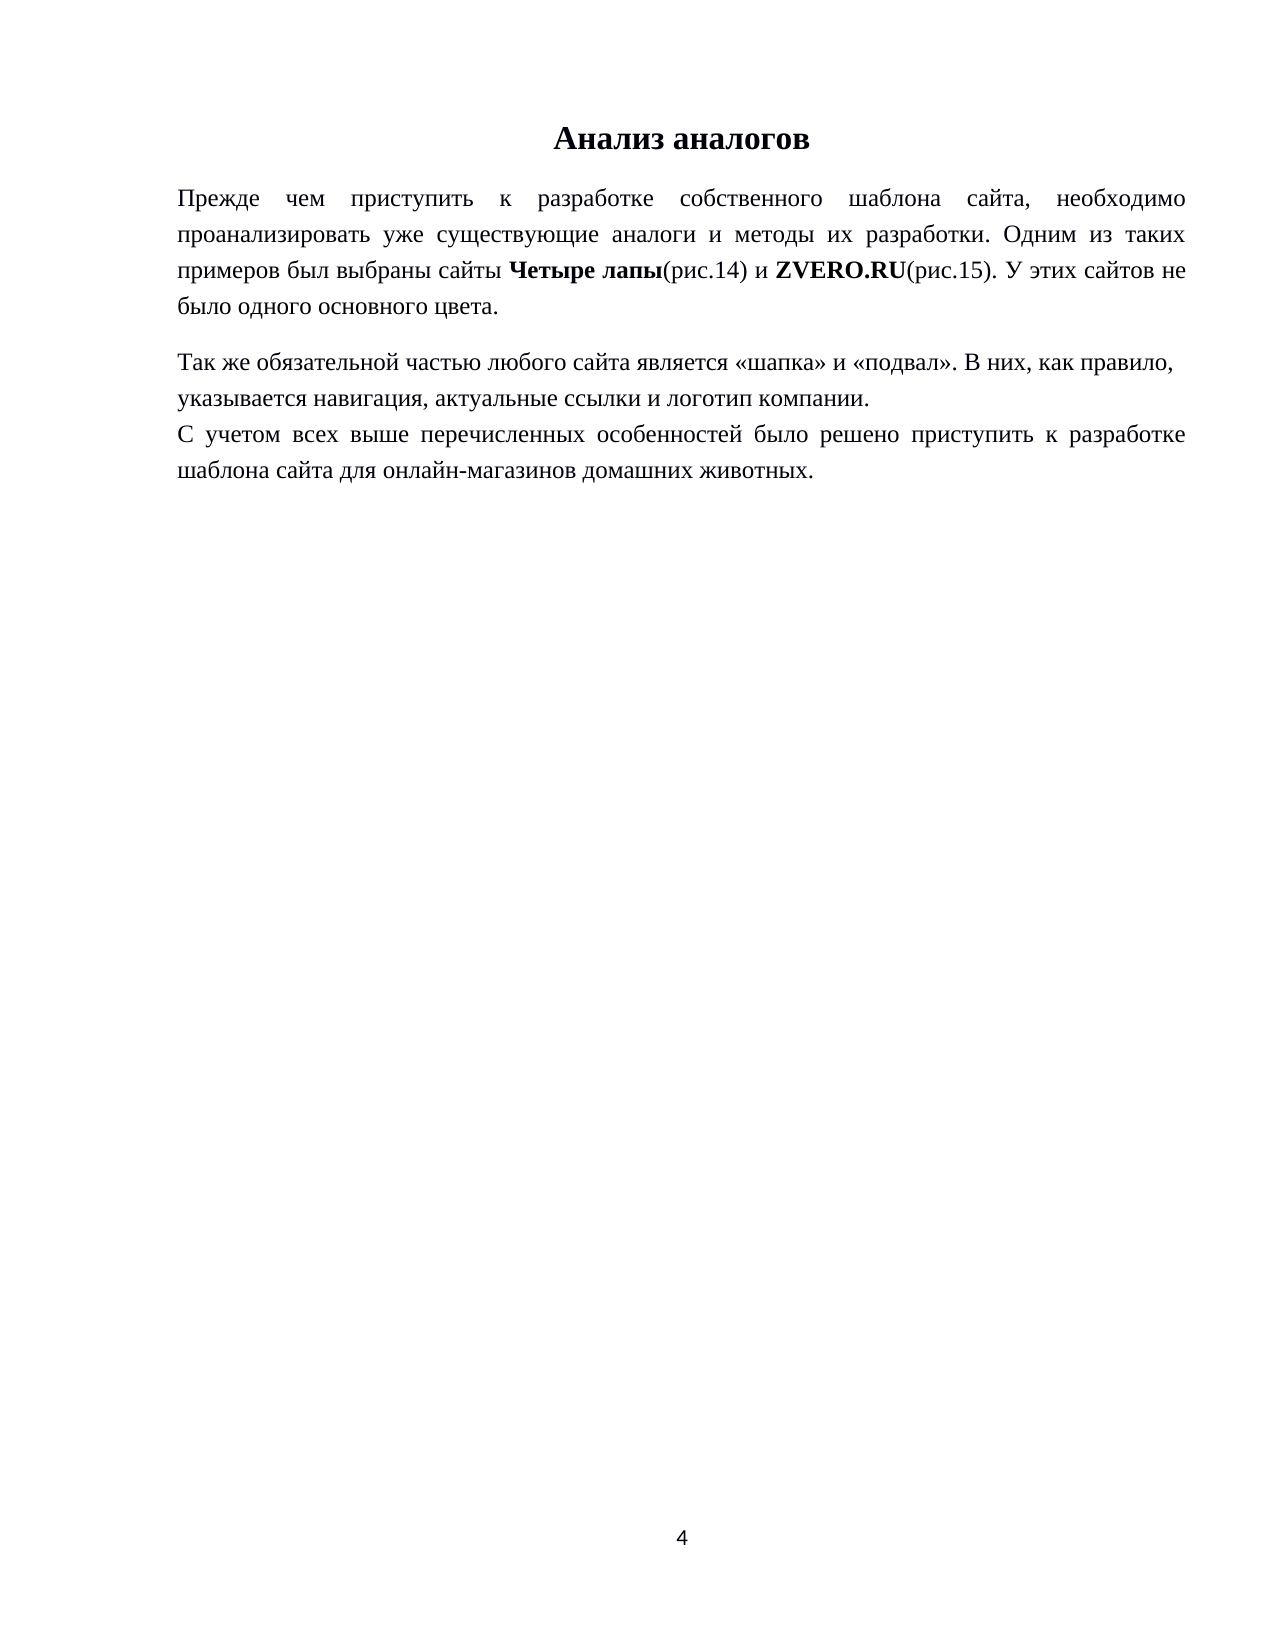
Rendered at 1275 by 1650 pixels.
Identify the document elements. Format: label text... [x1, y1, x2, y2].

subtitle Анализ аналогов [177, 118, 1186, 156]
text Прежде чем приступить к разработке собственного шаблона сайта, необходимо проанализировать уже существующие аналоги и методы их разработки. Одним из таких примеров был выбраны сайты Четыре лапы(рис.14) и ZVERO.RU(рис.15). У этих сайтов не было одного основного цвета. [177, 183, 1186, 319]
text Так же обязательной частью любого сайта является «шапка» и «подвал». В них, как правило, указывается навигация, актуальные ссылки и логотип компании. [177, 347, 1186, 412]
text С учетом всех выше перечисленных особенностей было решено приступить к разработке шаблона сайта для онлайн-магазинов домашних животных. [177, 419, 1186, 484]
